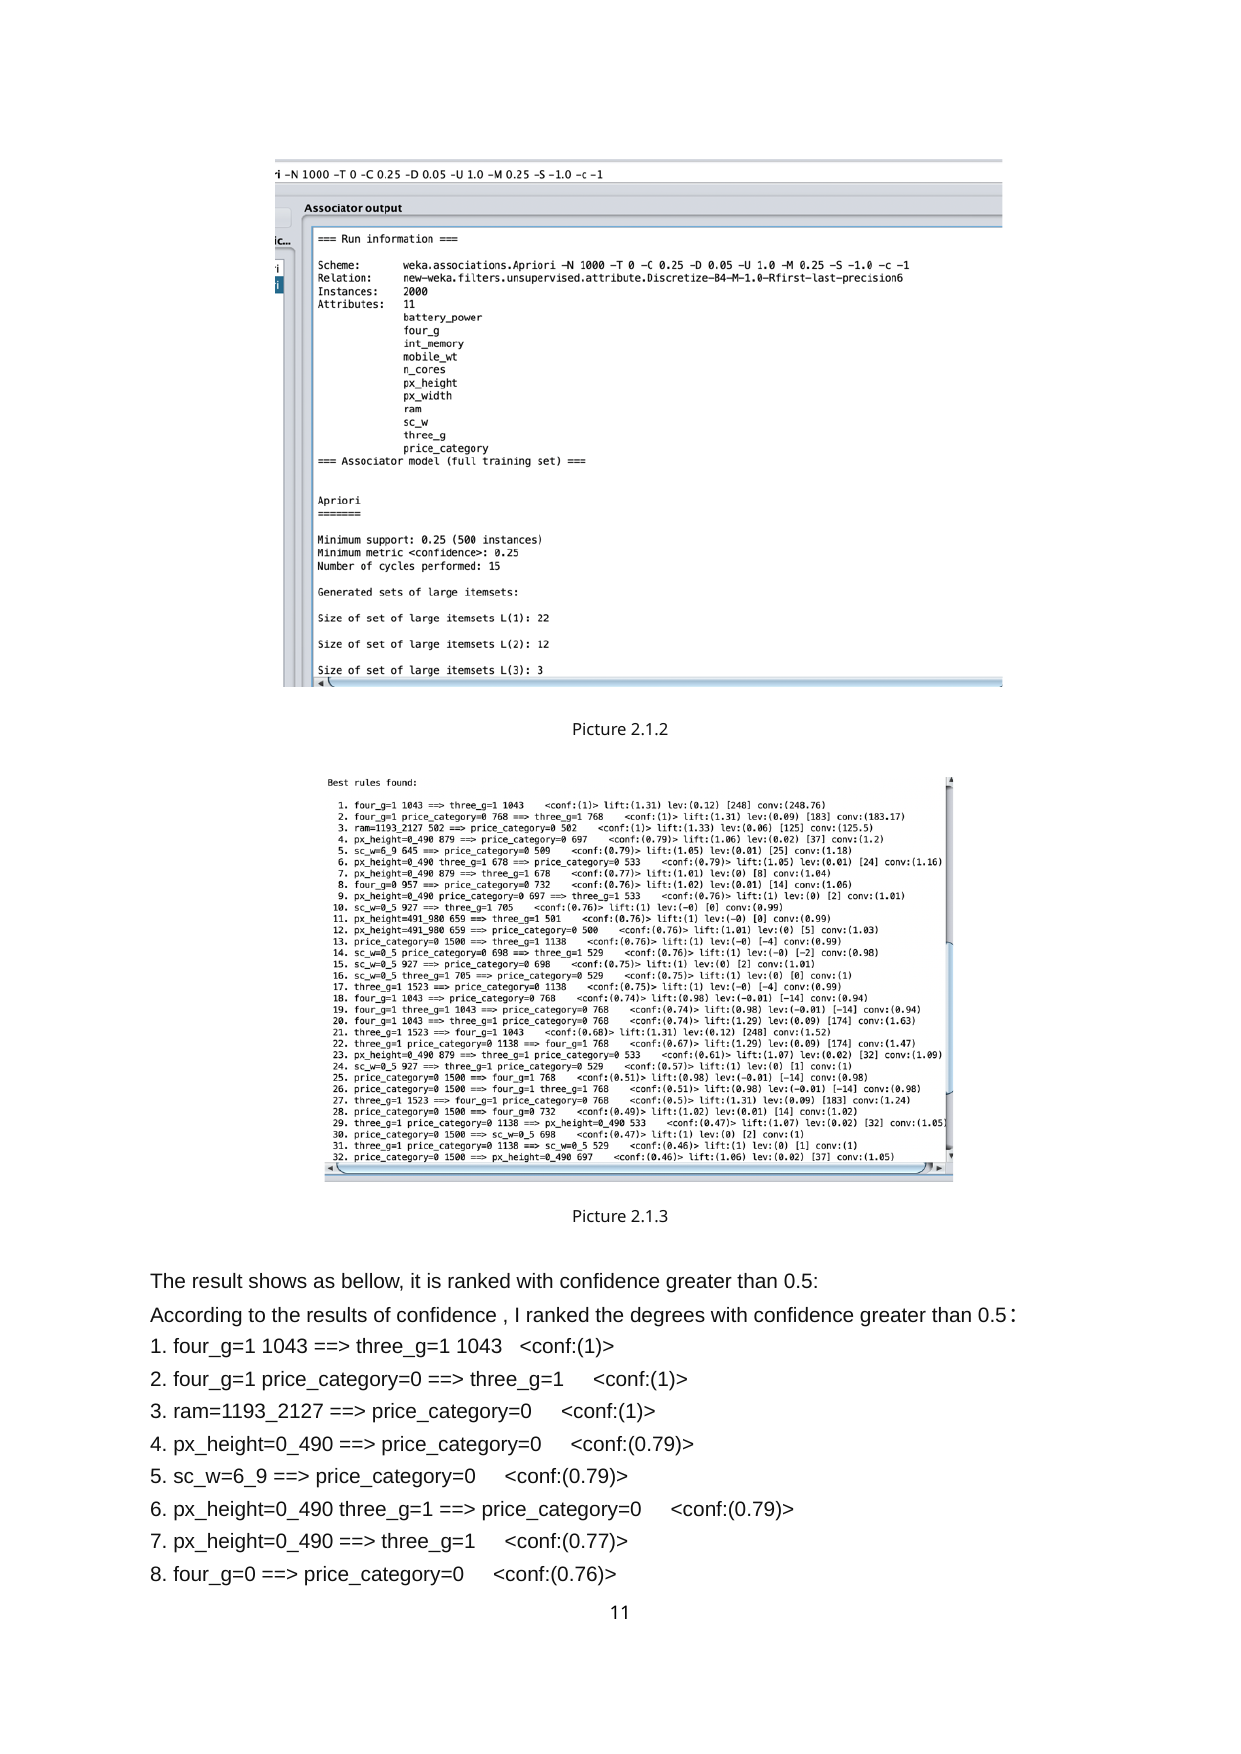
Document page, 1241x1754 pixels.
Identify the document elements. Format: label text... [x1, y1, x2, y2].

picture [275, 159, 1003, 687]
text According to the results of confidence , I ranked the degrees with confidence greater than 0.5： [150, 1297, 1090, 1330]
text The result shows as bellow, it is ranked with confidence greater than 0.5: [150, 1265, 1090, 1297]
text Picture 2.1.3 [150, 1200, 1090, 1232]
text 4. px_height=0_490 ==> price_category=0 <conf:(0.79)> [150, 1427, 1090, 1460]
text 7. px_height=0_490 ==> three_g=1 <conf:(0.77)> [150, 1525, 1090, 1557]
text Picture 2.1.2 [150, 712, 1090, 745]
text 5. sc_w=6_9 ==> price_category=0 <conf:(0.79)> [150, 1460, 1090, 1492]
text 3. ram=1193_2127 ==> price_category=0 <conf:(1)> [150, 1395, 1090, 1427]
text 2. four_g=1 price_category=0 ==> three_g=1 <conf:(1)> [150, 1362, 1090, 1395]
text 1. four_g=1 1043 ==> three_g=1 1043 <conf:(1)> [150, 1330, 1090, 1362]
text 8. four_g=0 ==> price_category=0 <conf:(0.76)> [150, 1557, 1090, 1590]
text 6. px_height=0_490 three_g=1 ==> price_category=0 <conf:(0.79)> [150, 1492, 1090, 1525]
picture [324, 777, 954, 1182]
